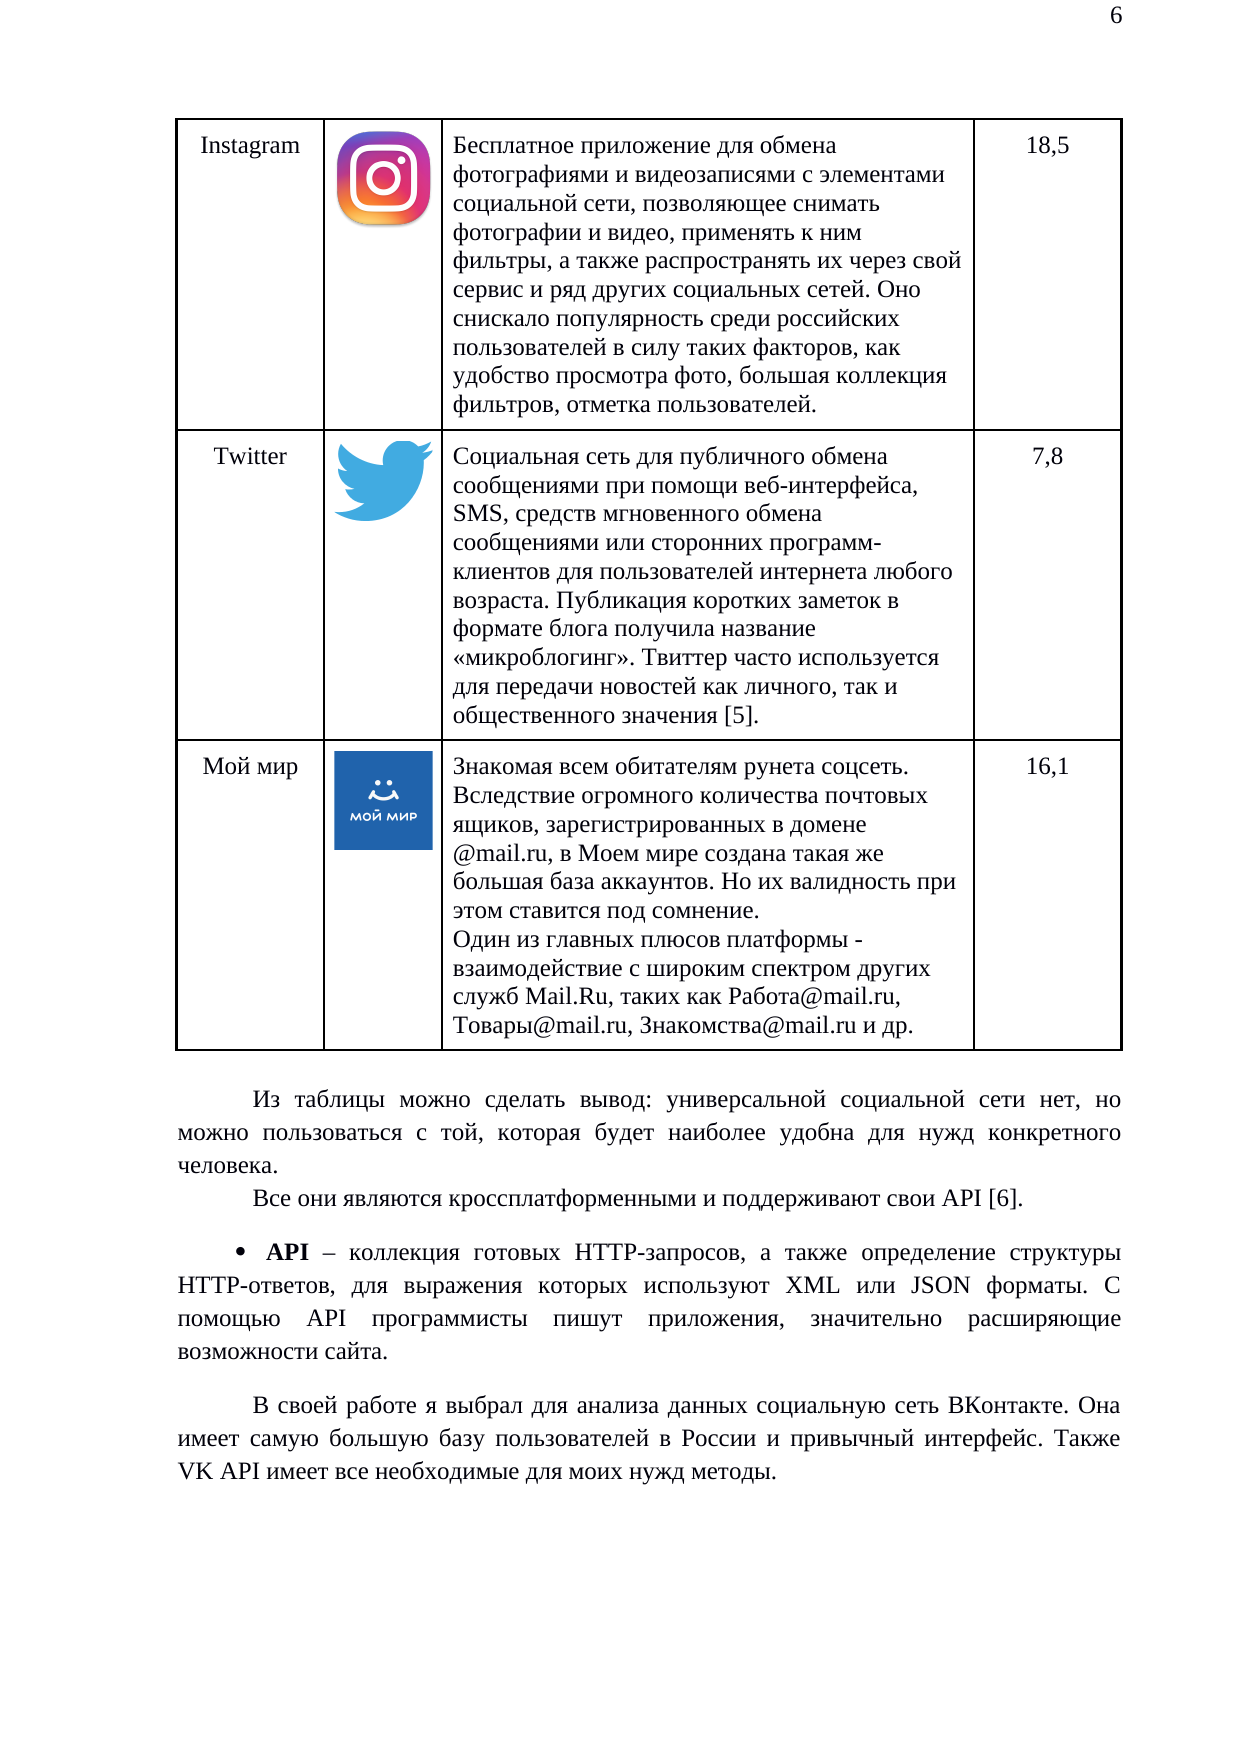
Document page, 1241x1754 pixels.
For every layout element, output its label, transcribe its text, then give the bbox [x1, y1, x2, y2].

table_cell [325, 120, 441, 428]
picture [334, 441, 433, 521]
picture [334, 751, 433, 850]
table_cell [325, 741, 441, 1049]
picture [334, 130, 433, 229]
text В своей работе я выбрал для анализа данных социальную сеть ВКонтакте. Она имеет самую большую базу пользователей в России и привычный интерфейс. Также VK API имеет все необходимые для моих нужд методы. [177, 1390, 1122, 1485]
table_cell Twitter [178, 431, 323, 739]
text Из таблицы можно сделать вывод: универсальной социальной сети нет, но можно пользоваться с той, которая будет наиболее удобна для нужд конкретного человека. [177, 1084, 1122, 1179]
table_cell 7,8 [975, 431, 1120, 739]
table_cell Социальная сеть для публичного обмена сообщениями при помощи веб-интерфейса, SMS, средств мгновенного обмена сообщениями или сторонних программ-клиентов для пользователей интернета любого возраста. Публикация коротких заметок в формате блога получила название «микроблогинг». Твиттер часто используется для передачи новостей как личного, так и общественного значения [5]. [443, 431, 973, 739]
table_cell 16,1 [975, 741, 1120, 1049]
table_cell Мой мир [178, 741, 323, 1049]
table_cell 18,5 [975, 120, 1120, 428]
table_cell Знакомая всем обитателям рунета соцсеть. Вследствие огромного количества почтовых ящиков, зарегистрированных в домене @mail.ru, в Моем мире создана такая же большая база аккаунтов. Но их валидность при этом ставится под сомнение. Один из главных плюсов платформы - взаимодействие с широким спектром других служб Mail.Ru, таких как Работа@mail.ru, Товары@mail.ru, Знакомства@mail.ru и др. [443, 741, 973, 1049]
table_cell Бесплатное приложение для обмена фотографиями и видеозаписями с элементами социальной сети, позволяющее снимать фотографии и видео, применять к ним фильтры, а также распространять их через свой сервис и ряд других социальных сетей. Оно снискало популярность среди российских пользователей в силу таких факторов, как удобство просмотра фото, большая коллекция фильтров, отметка пользователей. [443, 120, 973, 428]
table_cell [325, 431, 441, 739]
list API – коллекция готовых HTTP-запросов, а также определение структуры HTTP-ответов, для выражения которых используют XML или JSON форматы. С помощью API программисты пишут приложения, значительно расширяющие возможности сайта. [177, 1237, 1122, 1365]
table_cell Instagram [178, 120, 323, 428]
text Все они являются кроссплатформенными и поддерживают свои API [6]. [177, 1183, 1122, 1212]
